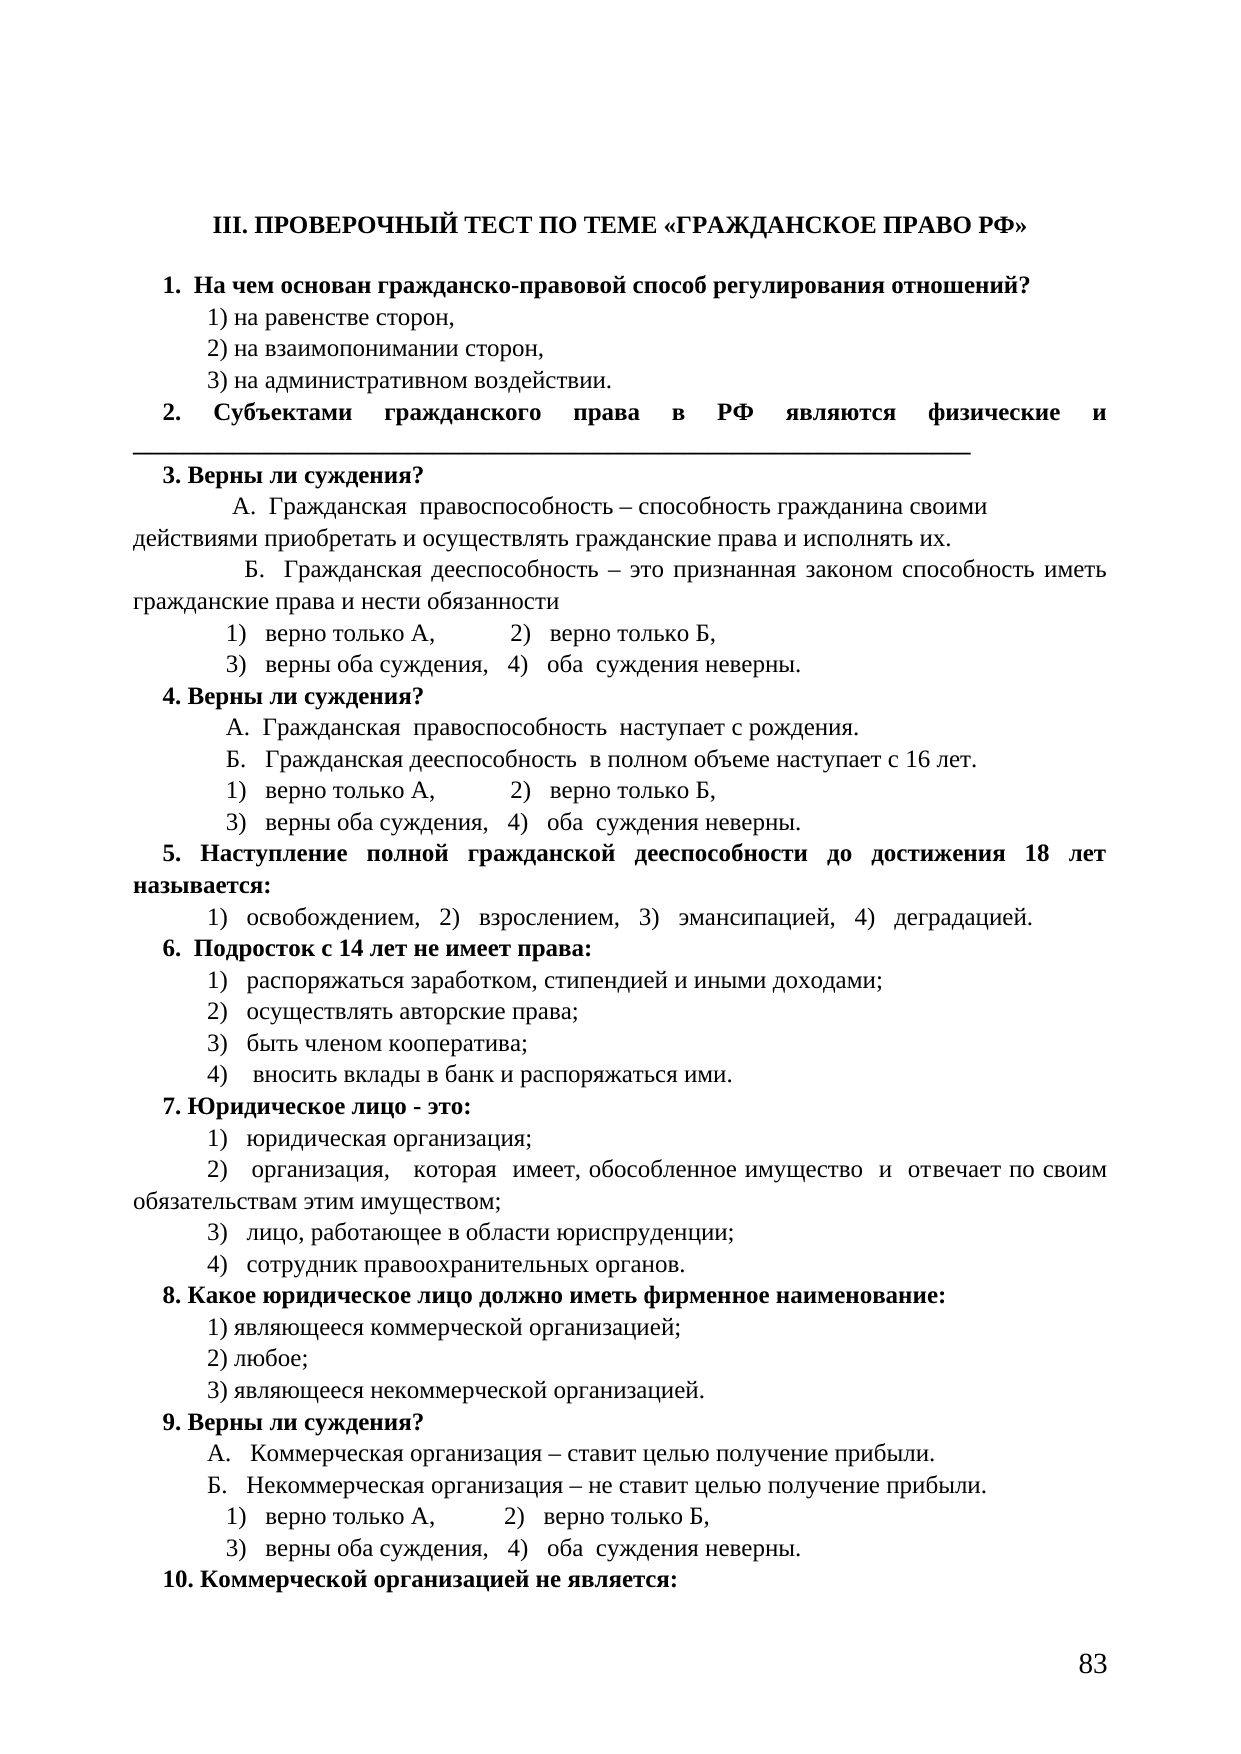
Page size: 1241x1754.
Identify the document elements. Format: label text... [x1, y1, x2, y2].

text 3) лицо, работающее в области юриспруденции; [133, 1217, 1107, 1246]
text 6. Подросток с 14 лет не имеет права: [133, 933, 1107, 962]
text 3) быть членом кооператива; [133, 1028, 1107, 1057]
text 2) любое; [133, 1343, 1107, 1372]
text 7. Юридическое лицо - это: [133, 1091, 1107, 1120]
text 2) осуществлять авторские права; [133, 996, 1107, 1025]
text 3. Верны ли суждения? [133, 460, 1107, 488]
text 3) верны оба суждения, 4) оба суждения неверны. [133, 649, 1107, 678]
text 2) на взаимопонимании сторон, [133, 333, 1107, 362]
text 1) юридическая организация; [133, 1123, 1107, 1151]
text 4) вносить вклады в банк и распоряжаться ими. [133, 1059, 1107, 1088]
text 3) верны оба суждения, 4) оба суждения неверны. [133, 1533, 1107, 1562]
text 3) на административном воздействии. [133, 365, 1107, 394]
text 2. Субъектами гражданского права в РФ являются физические и ___________________________________________________________________ [133, 397, 1107, 457]
text 9. Верны ли суждения? [133, 1407, 1107, 1435]
text Б. Некоммерческая организация – не ставит целью получение прибыли. [133, 1470, 1107, 1498]
text 3) являющееся некоммерческой организацией. [133, 1375, 1107, 1404]
text 1) распоряжаться заработком, стипендией и иными доходами; [133, 965, 1107, 993]
text 1) являющееся коммерческой организацией; [133, 1312, 1107, 1341]
text 1) на равенстве сторон, [133, 302, 1107, 331]
text 1) верно только А, 2) верно только Б, [133, 775, 1107, 804]
text Б. Гражданская дееспособность в полном объеме наступает с 16 лет. [133, 744, 1107, 773]
text Б. Гражданская дееспособность – это признанная законом способность иметь гражданские права и нести обязанности [133, 554, 1107, 615]
text 1) верно только А, 2) верно только Б, [133, 618, 1107, 646]
text 3) верны оба суждения, 4) оба суждения неверны. [133, 807, 1107, 836]
text 4) сотрудник правоохранительных органов. [133, 1249, 1107, 1278]
text 1) освобождением, 2) взрослением, 3) эмансипацией, 4) деградацией. [133, 902, 1107, 930]
text 1. На чем основан гражданско-правовой способ регулирования отношений? [133, 270, 1107, 299]
text 2) организация, которая имеет, обособленное имущество и отвечает по своим обязательствам этим имуществом; [133, 1154, 1107, 1214]
text А. Коммерческая организация – ставит целью получение прибыли. [133, 1438, 1107, 1467]
text А. Гражданская правоспособность – способность гражданина своими действиями приобретать и осуществлять гражданские права и исполнять их. [133, 491, 1107, 552]
text 4. Верны ли суждения? [133, 681, 1107, 709]
text А. Гражданская правоспособность наступает с рождения. [133, 712, 1107, 741]
text 5. Наступление полной гражданской дееспособности до достижения 18 лет называется: [133, 838, 1107, 899]
text III. Проверочный тест по теме «ГРАЖДАНСКОЕ ПРАВО РФ» [133, 210, 1107, 239]
text 10. Коммерческой организацией не является: [133, 1564, 1107, 1593]
text 8. Какое юридическое лицо должно иметь фирменное наименование: [133, 1280, 1107, 1309]
text 1) верно только А, 2) верно только Б, [133, 1501, 1107, 1530]
